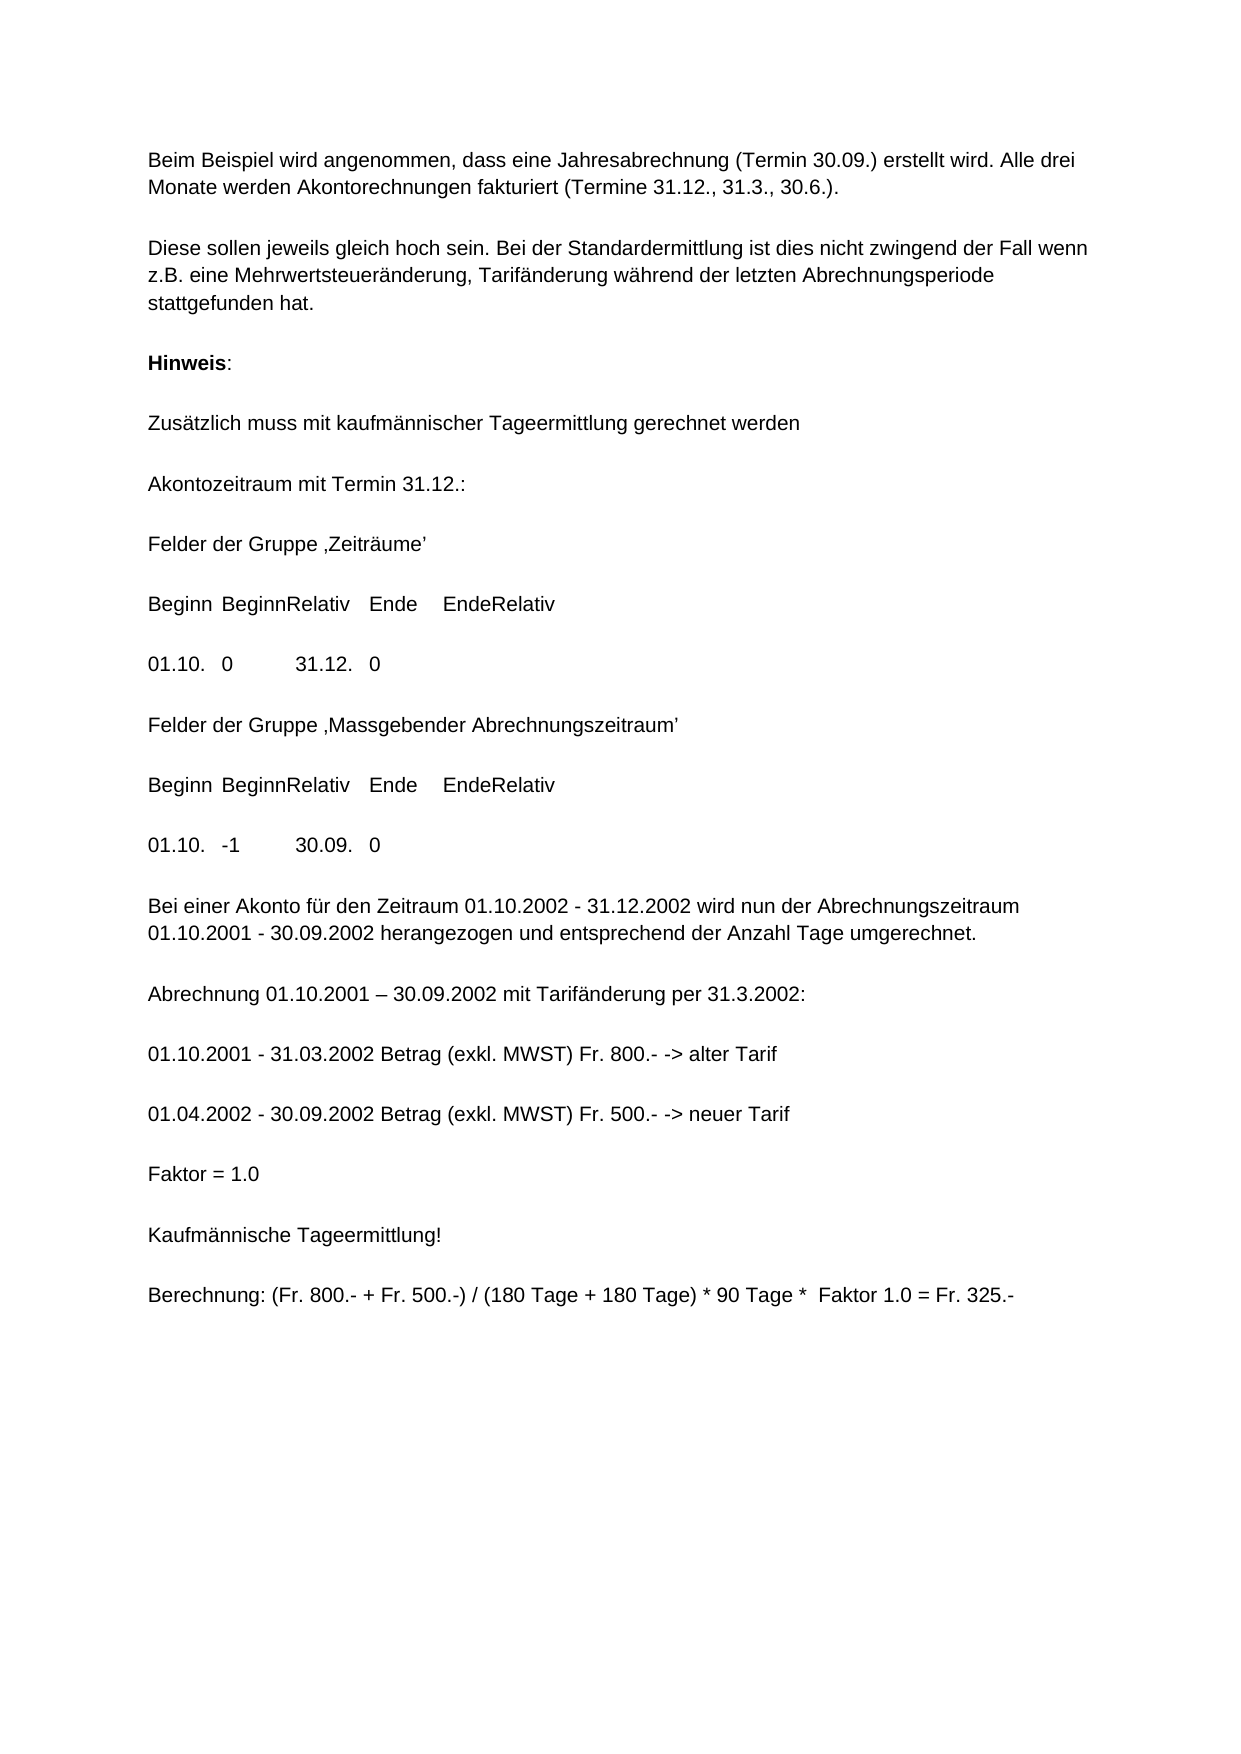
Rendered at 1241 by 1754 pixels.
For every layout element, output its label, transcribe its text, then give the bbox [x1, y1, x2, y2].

text Bei einer Akonto für den Zeitraum 01.10.2002 - 31.12.2002 wird nun der Abrechnungszeitraum 01.10.2001 - 30.09.2002 herangezogen und entsprechend der Anzahl Tage umgerechnet. [148, 893, 1093, 945]
text Felder der Gruppe ‚Zeiträume’ [148, 532, 1093, 556]
text Beim Beispiel wird angenommen, dass eine Jahresabrechnung (Termin 30.09.) erstellt wird. Alle drei Monate werden Akontorechnungen fakturiert (Termine 31.12., 31.3., 30.6.). [148, 148, 1093, 199]
text Kaufmännische Tageermittlung! [148, 1223, 1093, 1247]
text Beginn BeginnRelativ Ende EndeRelativ [148, 773, 1093, 797]
text 01.10.2001 - 31.03.2002 Betrag (exkl. MWST) Fr. 800.- -> alter Tarif [148, 1042, 1093, 1066]
text Faktor = 1.0 [148, 1162, 1093, 1186]
text Felder der Gruppe ‚Massgebender Abrechnungszeitraum’ [148, 713, 1093, 737]
text 01.04.2002 - 30.09.2002 Betrag (exkl. MWST) Fr. 500.- -> neuer Tarif [148, 1102, 1093, 1126]
text Berechnung: (Fr. 800.- + Fr. 500.-) / (180 Tage + 180 Tage) * 90 Tage * Faktor 1.0 = Fr. 325.- [148, 1283, 1093, 1307]
text 01.10. -1 30.09. 0 [148, 833, 1093, 857]
text Beginn BeginnRelativ Ende EndeRelativ [148, 592, 1093, 616]
text Diese sollen jeweils gleich hoch sein. Bei der Standardermittlung ist dies nicht zwingend der Fall wenn z.B. eine Mehrwertsteueränderung, Tarifänderung während der letzten Abrechnungsperiode stattgefunden hat. [148, 235, 1093, 314]
text Hinweis: [148, 351, 1093, 375]
text 01.10. 0 31.12. 0 [148, 652, 1093, 676]
text Abrechnung 01.10.2001 – 30.09.2002 mit Tarifänderung per 31.3.2002: [148, 981, 1093, 1005]
text Akontozeitraum mit Termin 31.12.: [148, 471, 1093, 495]
text Zusätzlich muss mit kaufmännischer Tageermittlung gerechnet werden [148, 411, 1093, 435]
